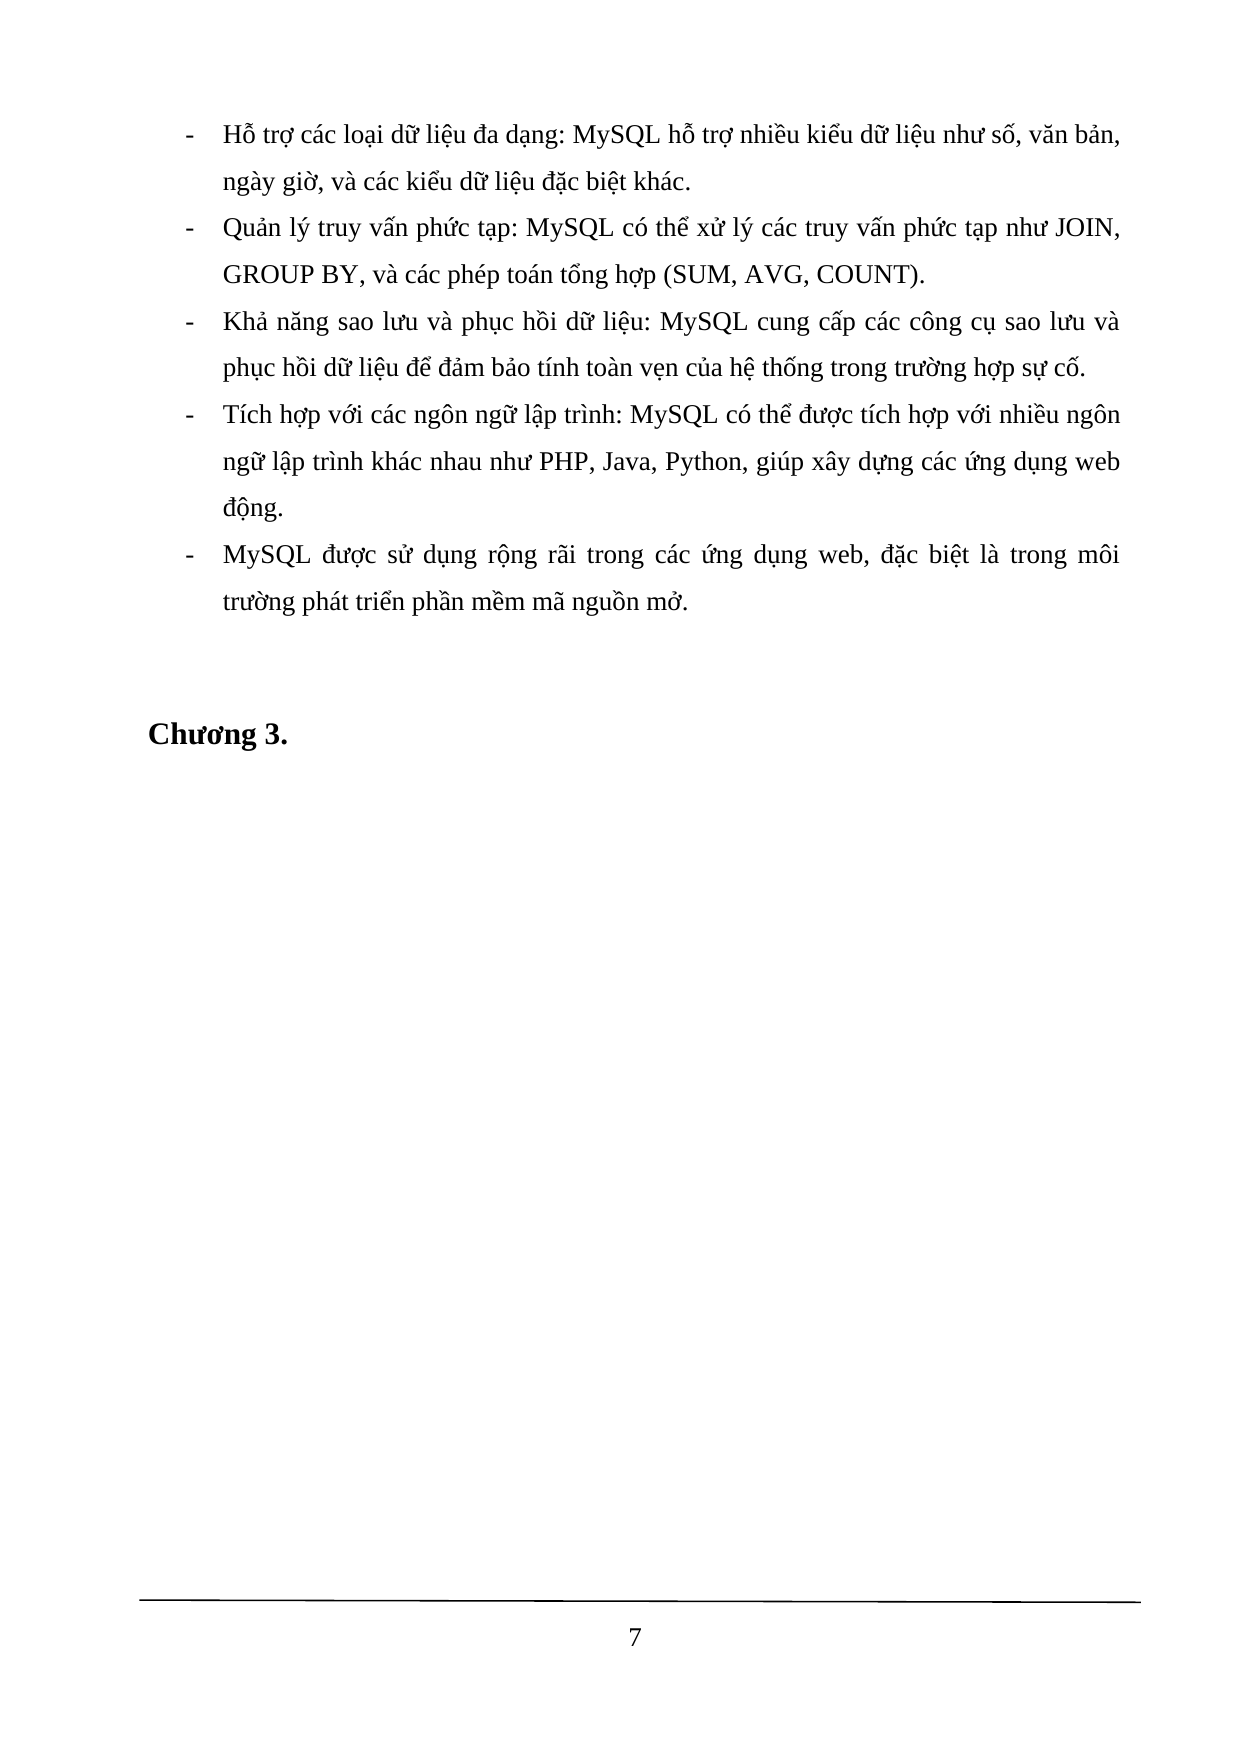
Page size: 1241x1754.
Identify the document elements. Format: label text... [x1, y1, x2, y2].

list Tích hợp với các ngôn ngữ lập trình: MySQL có thể được tích hợp với nhiều ngôn ngữ lập trình khác nhau như PHP, Java, Python, giúp xây dựng các ứng dụng web động. [185, 398, 1122, 523]
list Hỗ trợ các loại dữ liệu đa dạng: MySQL hỗ trợ nhiều kiểu dữ liệu như số, văn bản, ngày giờ, và các kiểu dữ liệu đặc biệt khác. [185, 118, 1122, 196]
list MySQL được sử dụng rộng rãi trong các ứng dụng web, đặc biệt là trong môi trường phát triển phần mềm mã nguồn mở. [185, 538, 1122, 616]
list Quản lý truy vấn phức tạp: MySQL có thể xử lý các truy vấn phức tạp như JOIN, GROUP BY, và các phép toán tổng hợp (SUM, AVG, COUNT). [185, 211, 1122, 289]
list Khả năng sao lưu và phục hồi dữ liệu: MySQL cung cấp các công cụ sao lưu và phục hồi dữ liệu để đảm bảo tính toàn vẹn của hệ thống trong trường hợp sự cố. [185, 305, 1122, 383]
